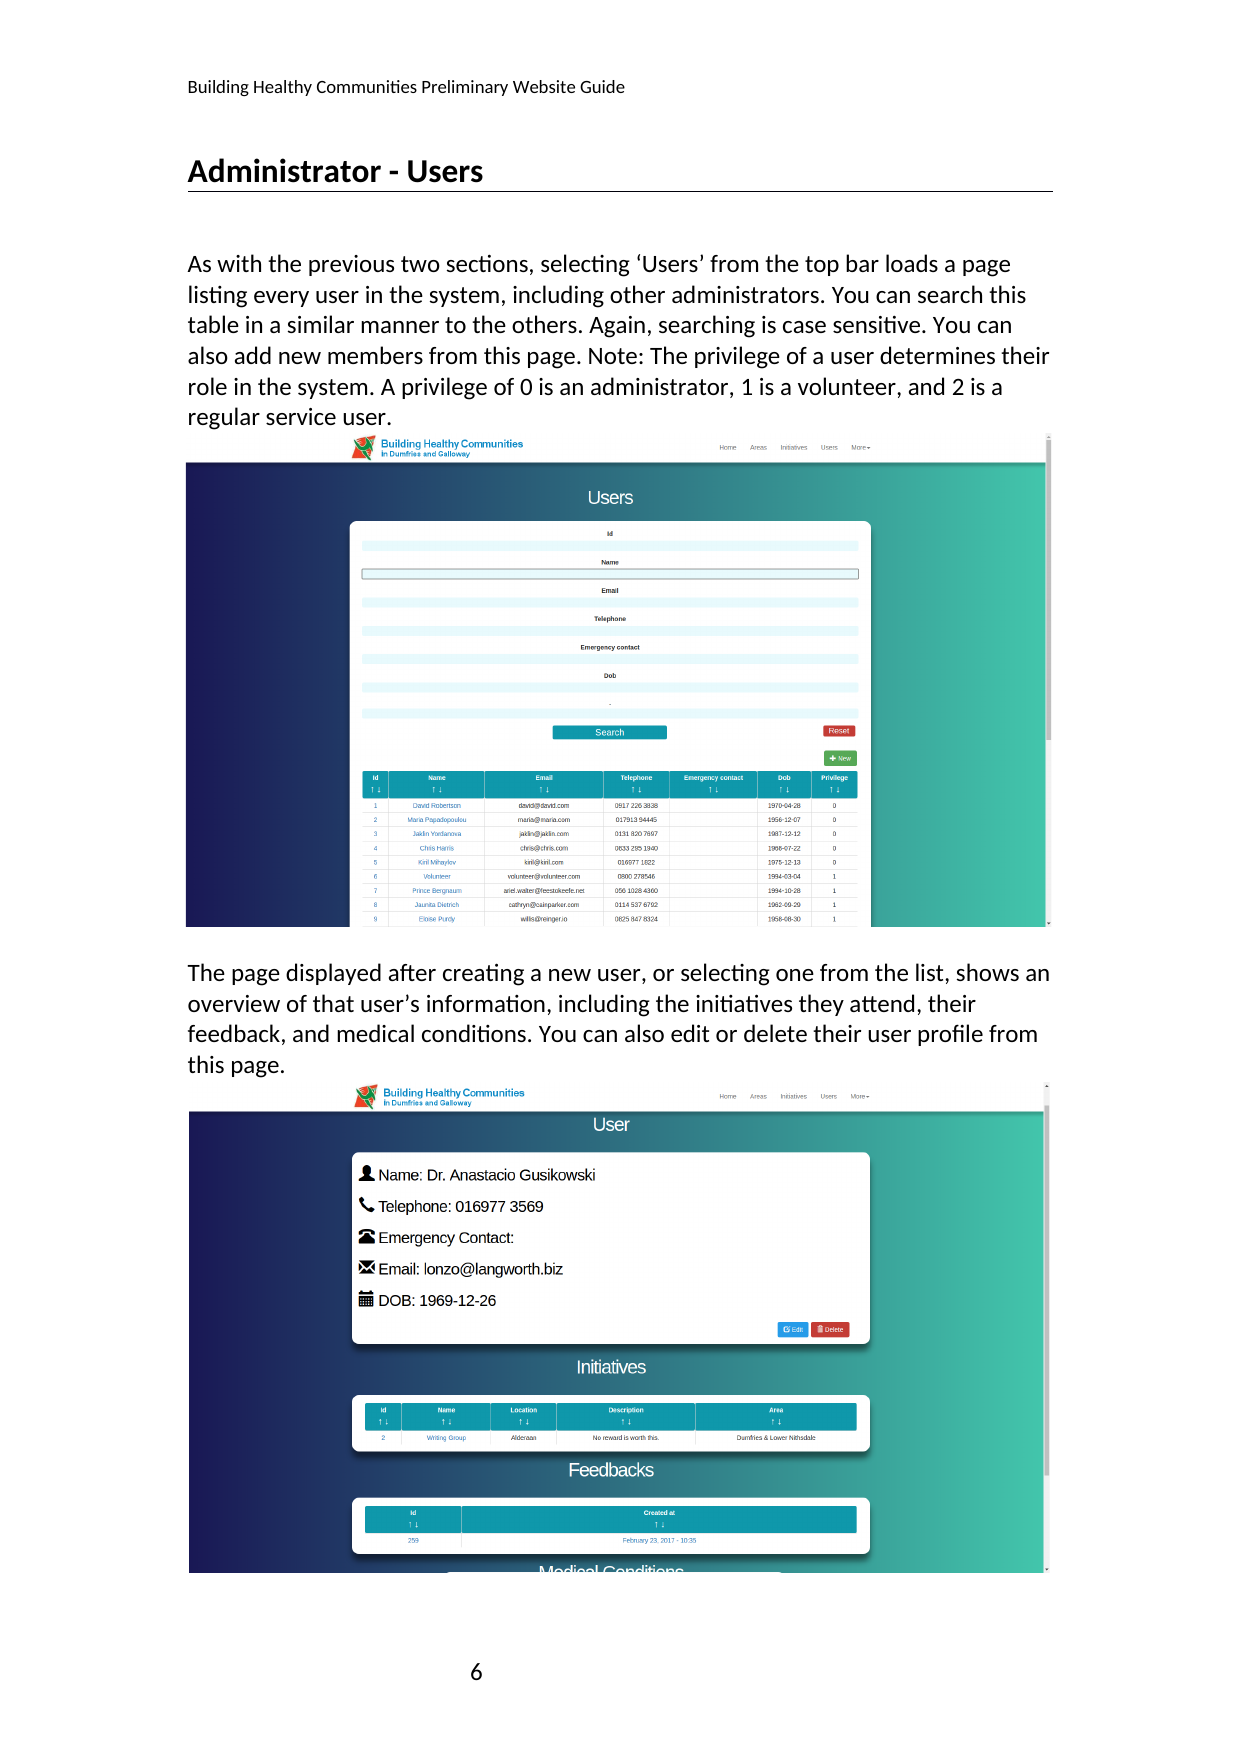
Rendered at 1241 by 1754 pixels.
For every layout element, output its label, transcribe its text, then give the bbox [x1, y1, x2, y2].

subtitle Administrator - Users [187, 150, 1053, 192]
picture [189, 1082, 1050, 1573]
text The page displayed after creating a new user, or selecting one from the list, shows an overview of that user’s information, including the initiatives they attend, their feedback, and medical conditions. You can also edit or delete their user profile from this page. [187, 958, 1053, 1080]
text As with the previous two sections, selecting ‘Users’ from the top bar loads a page listing every user in the system, including other administrators. You can search this table in a similar manner to the others. Again, searching is case sensitive. You can also add new members from this page. Note: The privilege of a user determines their role in the system. A privilege of 0 is an administrator, 1 is a volunteer, and 2 is a regular service user. [187, 248, 1053, 432]
picture [185, 433, 1052, 927]
